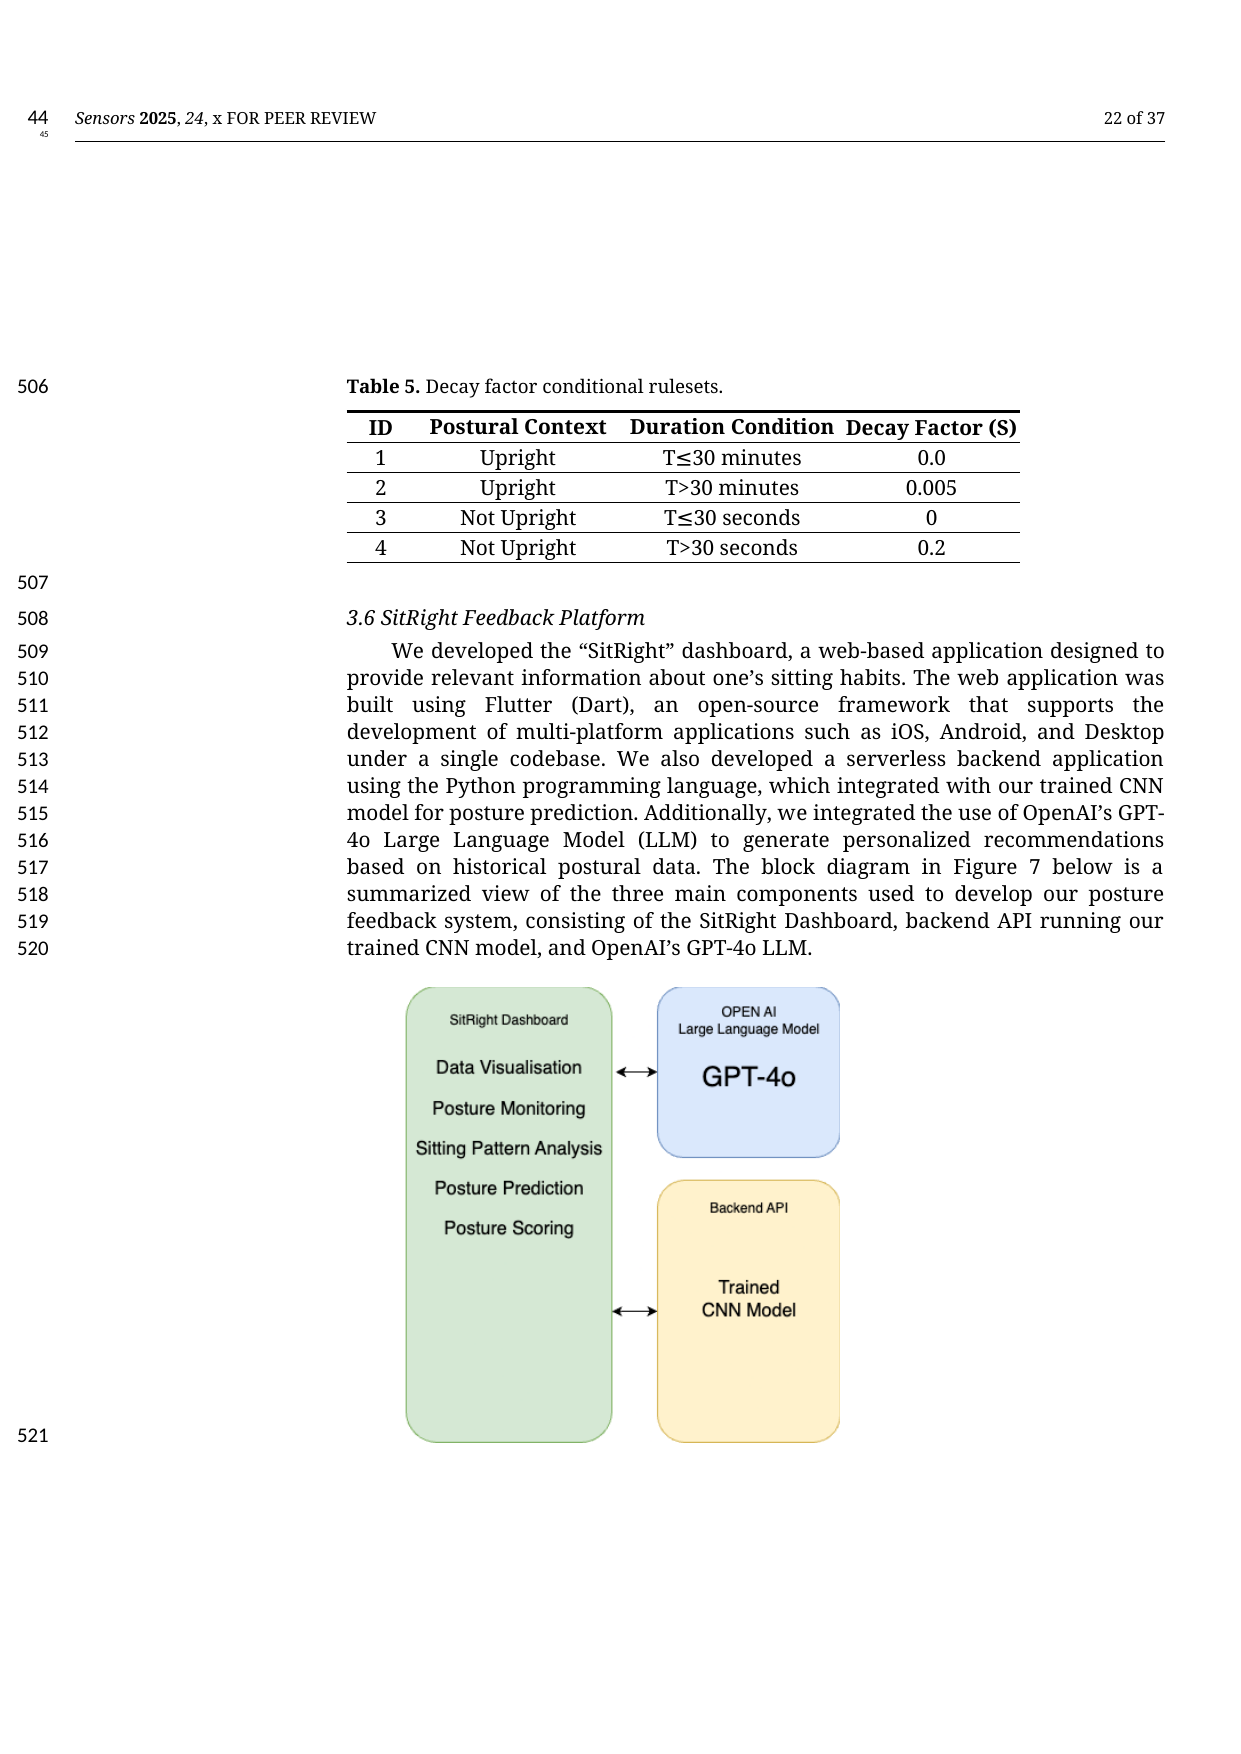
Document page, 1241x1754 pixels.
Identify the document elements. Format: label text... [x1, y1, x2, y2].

table_cell 4 [347, 533, 414, 562]
table_cell Upright [415, 473, 621, 502]
table_cell T≤30 minutes [621, 443, 843, 472]
table_header ID [347, 413, 414, 442]
table_header Decay Factor (S) [843, 413, 1020, 442]
table_header Duration Condition [621, 413, 843, 442]
table_cell Not Upright [415, 503, 621, 532]
text We developed the “SitRight” dashboard, a web-based application designed to provide relevant information about one’s sitting habits. The web application was built using Flutter (Dart), an open-source framework that supports the development of multi-platform applications such as iOS, Android, and Desktop under a single codebase. We also developed a serverless backend application using the Python programming language, which integrated with our trained CNN model for posture prediction. Additionally, we integrated the use of OpenAI’s GPT-4o Large Language Model (LLM) to generate personalized recommendations based on historical postural data. The block diagram in Figure 7 below is a summarized view of the three main components used to develop our posture feedback system, consisting of the SitRight Dashboard, backend API running our trained CNN model, and OpenAI’s GPT-4o LLM. [347, 637, 1165, 962]
table_cell 2 [347, 473, 414, 502]
table_cell T>30 seconds [621, 533, 843, 562]
table_cell 0 [843, 503, 1020, 532]
picture [400, 987, 840, 1443]
table_cell 0.0 [843, 443, 1020, 472]
subtitle 3.6 SitRight Feedback Platform [347, 604, 1165, 631]
table_cell Upright [415, 443, 621, 472]
table_cell T≤30 seconds [621, 503, 843, 532]
table_cell 0.005 [843, 473, 1020, 502]
table_cell 1 [347, 443, 414, 472]
table_header Postural Context [415, 413, 621, 442]
text Table 5. Decay factor conditional rulesets. [347, 374, 1165, 398]
table_cell 3 [347, 503, 414, 532]
table_cell Not Upright [415, 533, 621, 562]
table_cell 0.2 [843, 533, 1020, 562]
table_cell T>30 minutes [621, 473, 843, 502]
